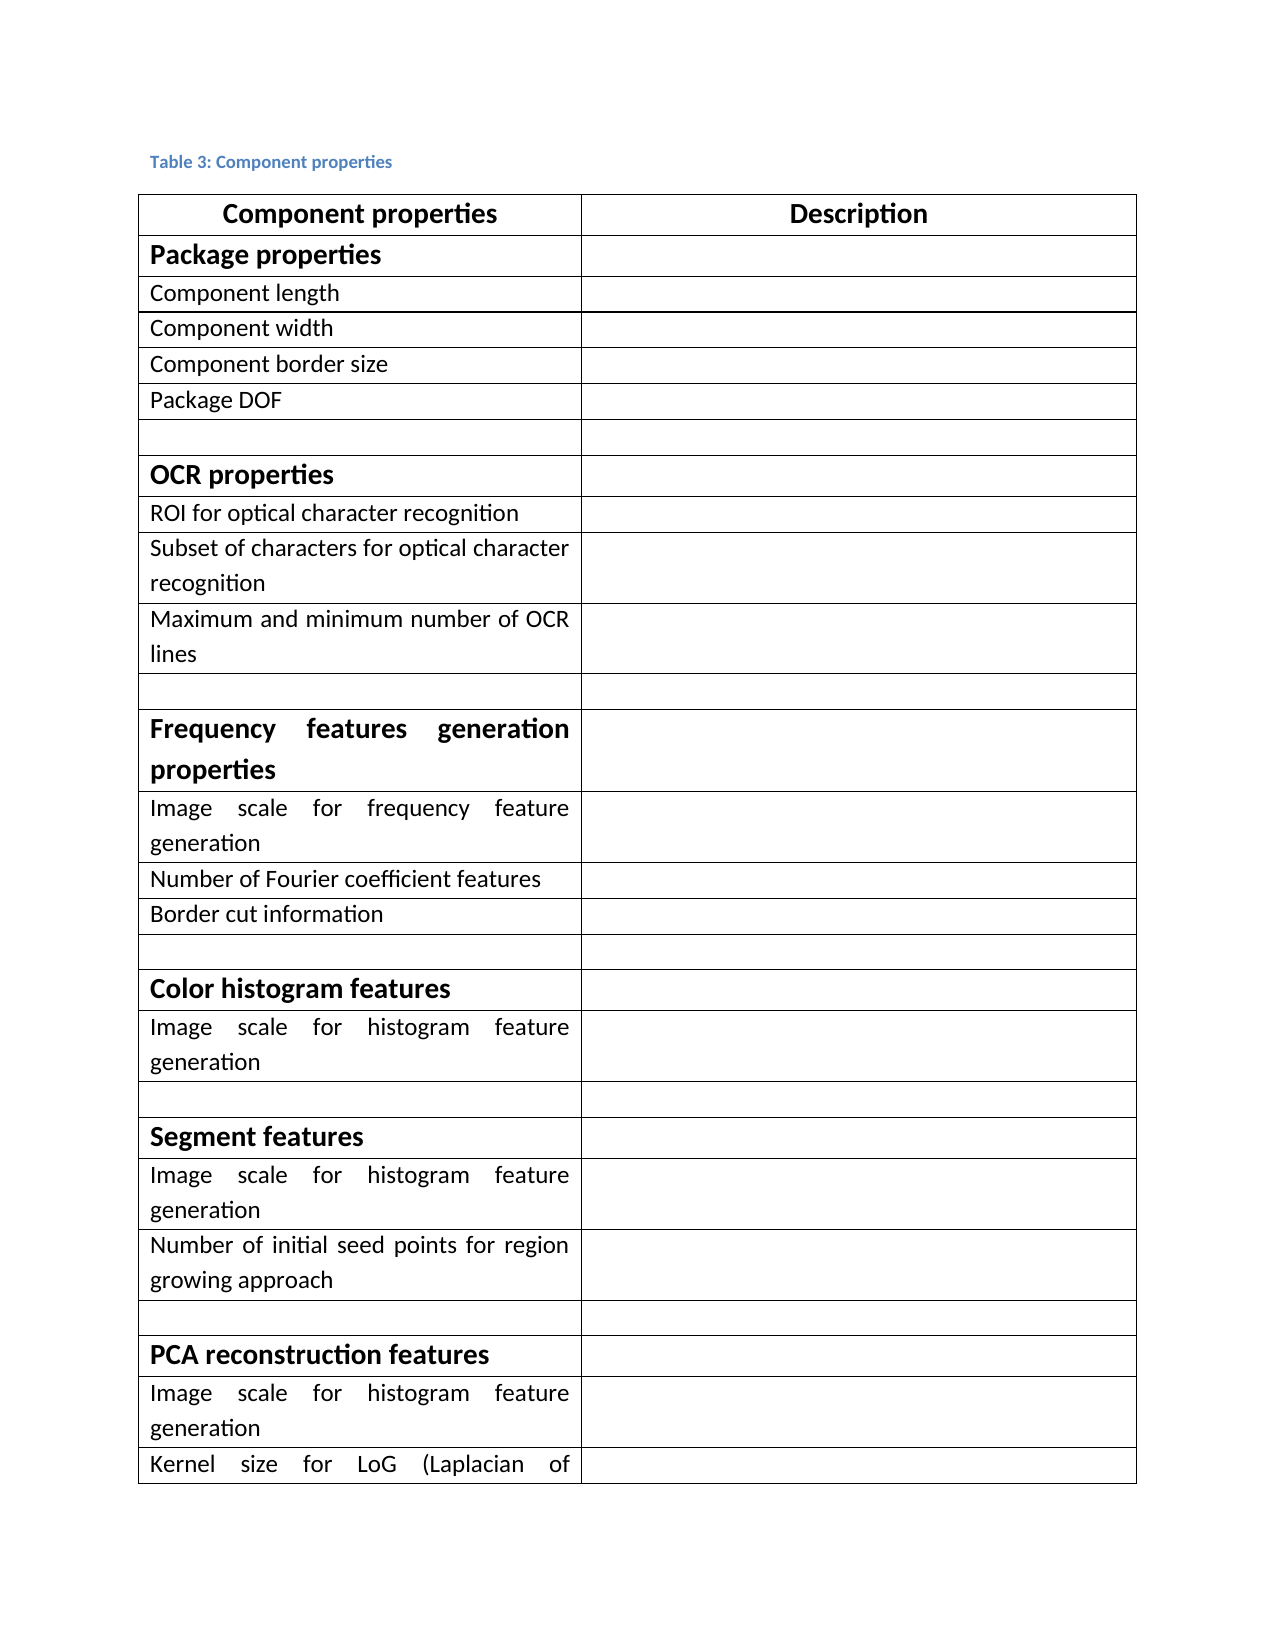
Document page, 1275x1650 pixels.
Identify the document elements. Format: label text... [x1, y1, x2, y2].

table_cell [582, 1159, 1136, 1229]
table_cell [582, 863, 1136, 898]
table_cell [582, 1118, 1136, 1158]
table_cell [582, 899, 1136, 933]
table_cell [139, 1082, 581, 1117]
table_cell Image scale for histogram feature generation [139, 1377, 581, 1447]
table_cell Image scale for histogram feature generation [139, 1011, 581, 1081]
table_cell [139, 935, 581, 969]
table_cell [139, 1301, 581, 1335]
table_cell [582, 1301, 1136, 1335]
table_cell [582, 236, 1136, 276]
table_cell Component border size [139, 348, 581, 383]
table_cell [582, 970, 1136, 1010]
table_cell OCR properties [139, 456, 581, 496]
table_cell Subset of characters for optical character recognition [139, 533, 581, 602]
table_cell [582, 710, 1136, 791]
table_cell [582, 792, 1136, 862]
table_cell [139, 674, 581, 709]
table_cell Component length [139, 277, 581, 311]
table_cell [582, 1230, 1136, 1299]
table_cell Color histogram features [139, 970, 581, 1010]
table_header Description [582, 195, 1136, 235]
table_cell Image scale for frequency feature generation [139, 792, 581, 862]
table_cell [582, 935, 1136, 969]
table_cell [582, 1377, 1136, 1447]
table_cell [582, 1336, 1136, 1376]
table_cell Maximum and minimum number of OCR lines [139, 604, 581, 673]
table_cell Number of initial seed points for region growing approach [139, 1230, 581, 1299]
table_cell ROI for optical character recognition [139, 497, 581, 532]
table_cell [582, 1448, 1136, 1483]
table_cell Package DOF [139, 384, 581, 419]
table_cell [582, 277, 1136, 311]
table_cell [139, 420, 581, 455]
table_cell Component width [139, 313, 581, 347]
table_cell [582, 456, 1136, 496]
table_cell Segment features [139, 1118, 581, 1158]
table_cell Frequency features generation properties [139, 710, 581, 791]
table_cell [582, 1082, 1136, 1117]
table_cell Package properties [139, 236, 581, 276]
table_cell [582, 313, 1136, 347]
table_cell [582, 420, 1136, 455]
table_header Component properties [139, 195, 581, 235]
table_cell [582, 604, 1136, 673]
table_cell Image scale for histogram feature generation [139, 1159, 581, 1229]
table_cell [582, 497, 1136, 532]
table_cell [582, 348, 1136, 383]
table_cell [582, 1011, 1136, 1081]
table_cell Number of Fourier coefficient features [139, 863, 581, 898]
table_cell [582, 674, 1136, 709]
table_cell Border cut information [139, 899, 581, 933]
table_cell [582, 384, 1136, 419]
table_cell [139, 1448, 581, 1483]
table_cell [582, 533, 1136, 602]
table_cell PCA reconstruction features [139, 1336, 581, 1376]
